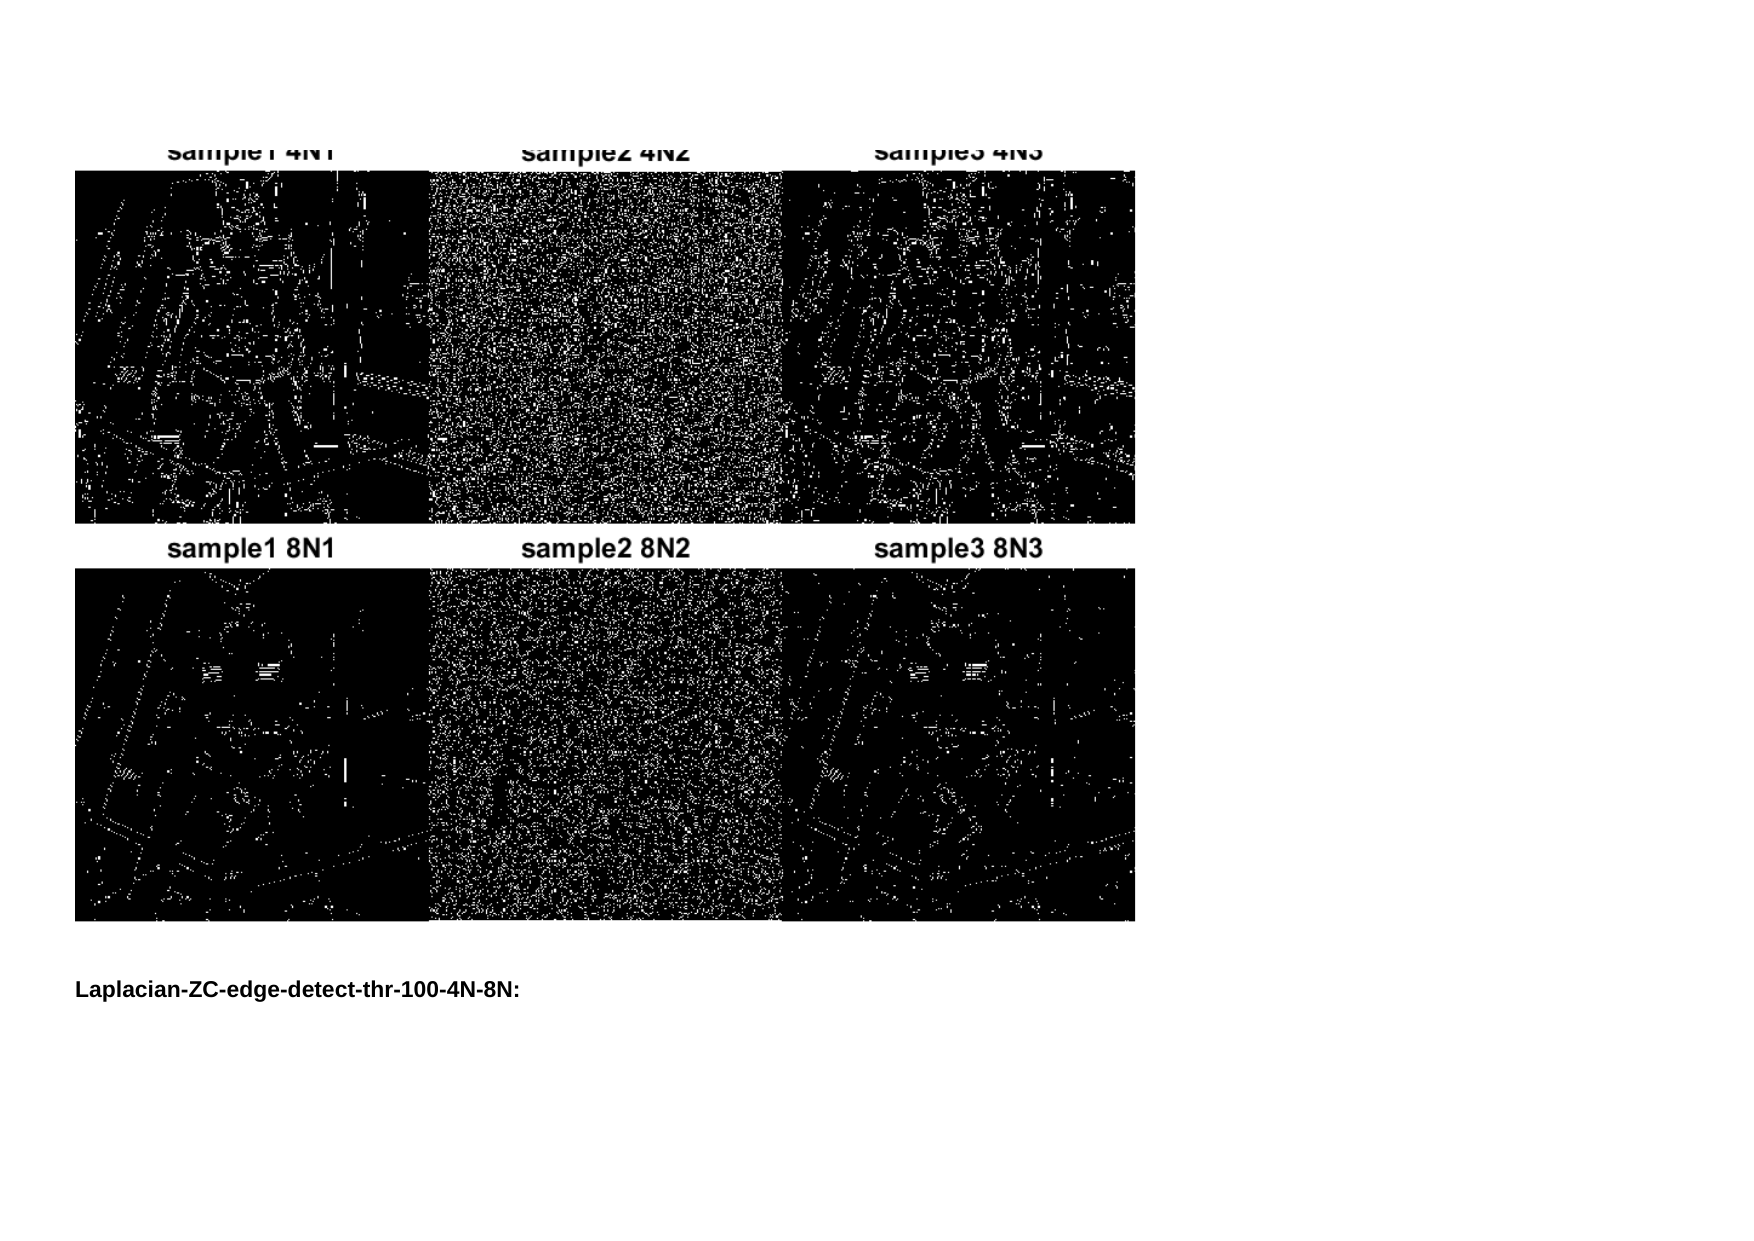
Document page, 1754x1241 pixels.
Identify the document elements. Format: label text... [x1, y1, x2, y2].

text Laplacian-ZC-edge-detect-thr-100-4N-8N: [75, 976, 1668, 1002]
picture [75, 150, 1136, 942]
